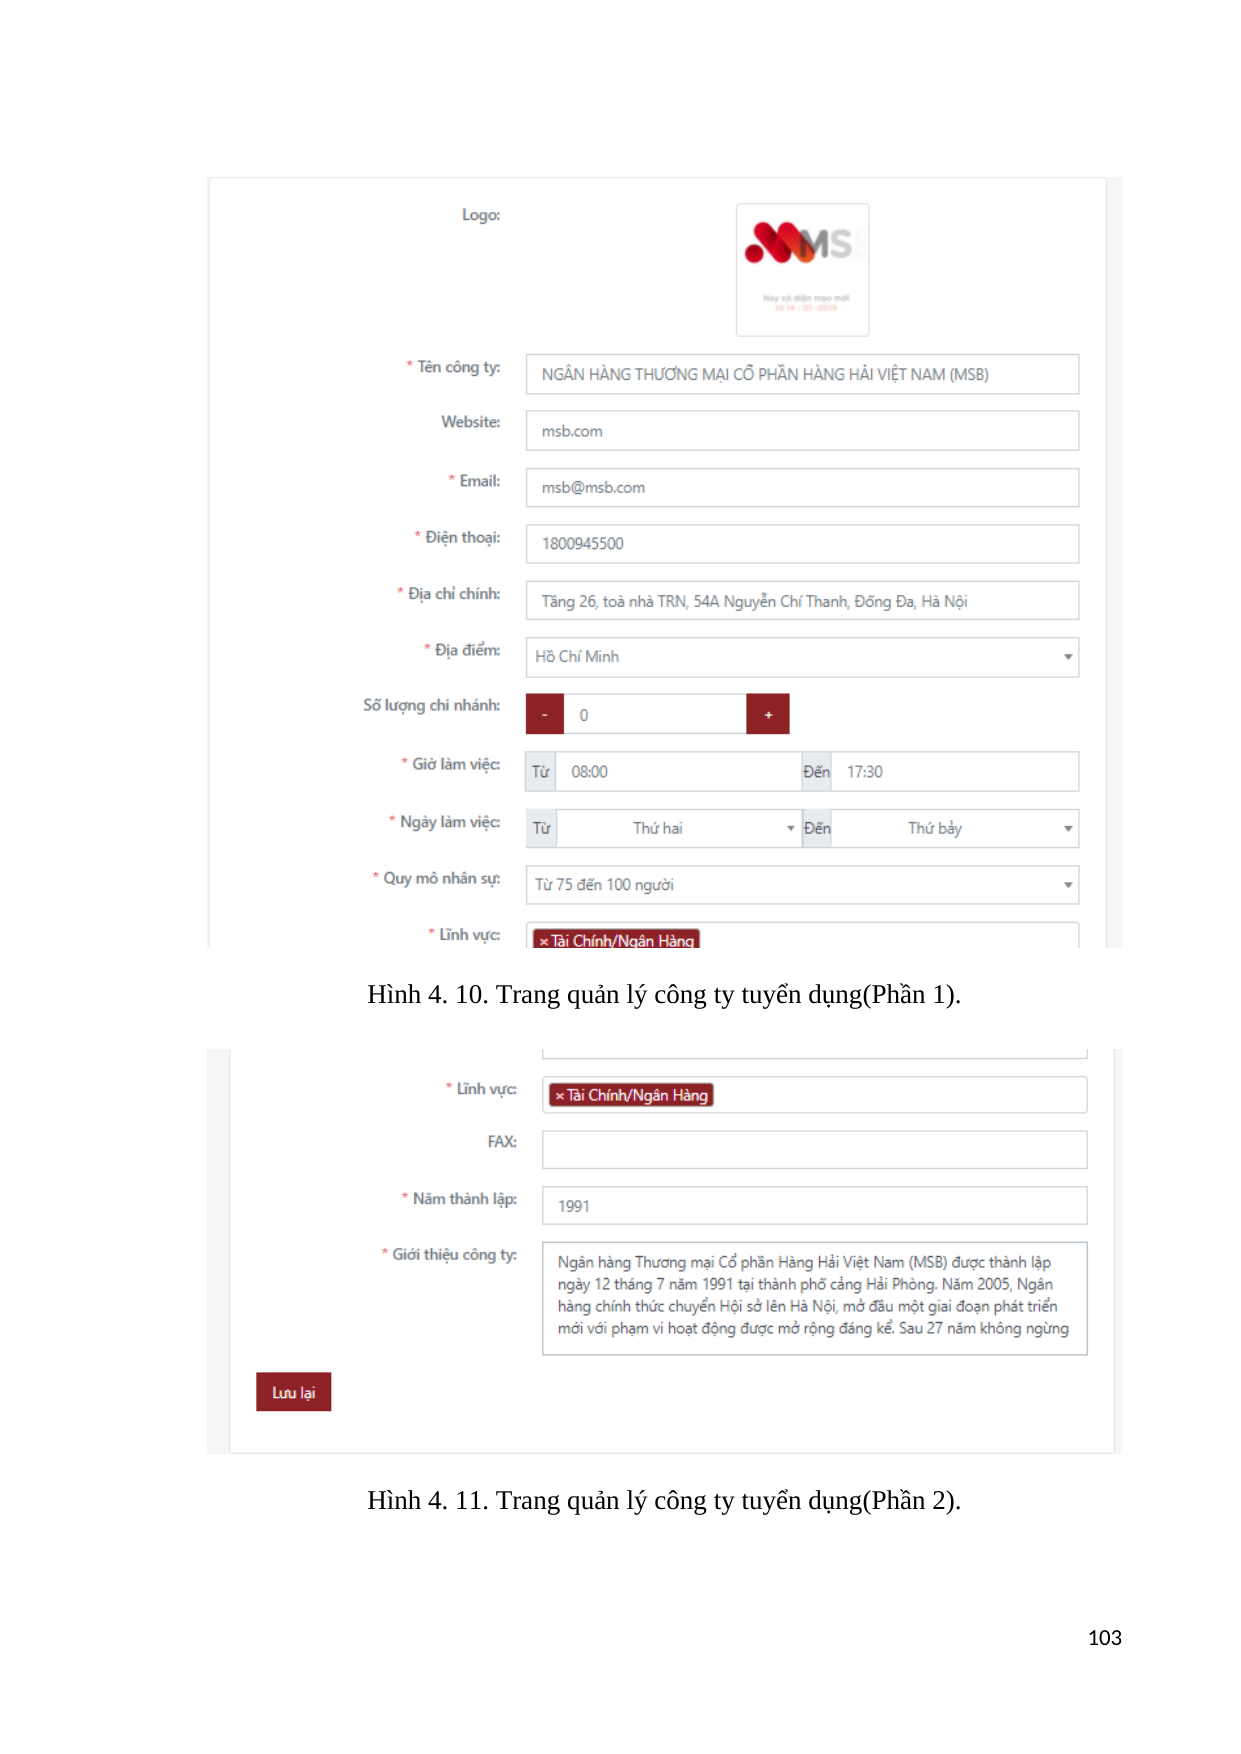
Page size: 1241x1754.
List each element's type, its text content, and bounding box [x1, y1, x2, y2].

picture [206, 1049, 1123, 1454]
picture [206, 177, 1123, 948]
text Hình 4. 11. Trang quản lý công ty tuyển dụng(Phần 2). [207, 1484, 1122, 1515]
text Hình 4. 10. Trang quản lý công ty tuyển dụng(Phần 1). [207, 978, 1122, 1009]
